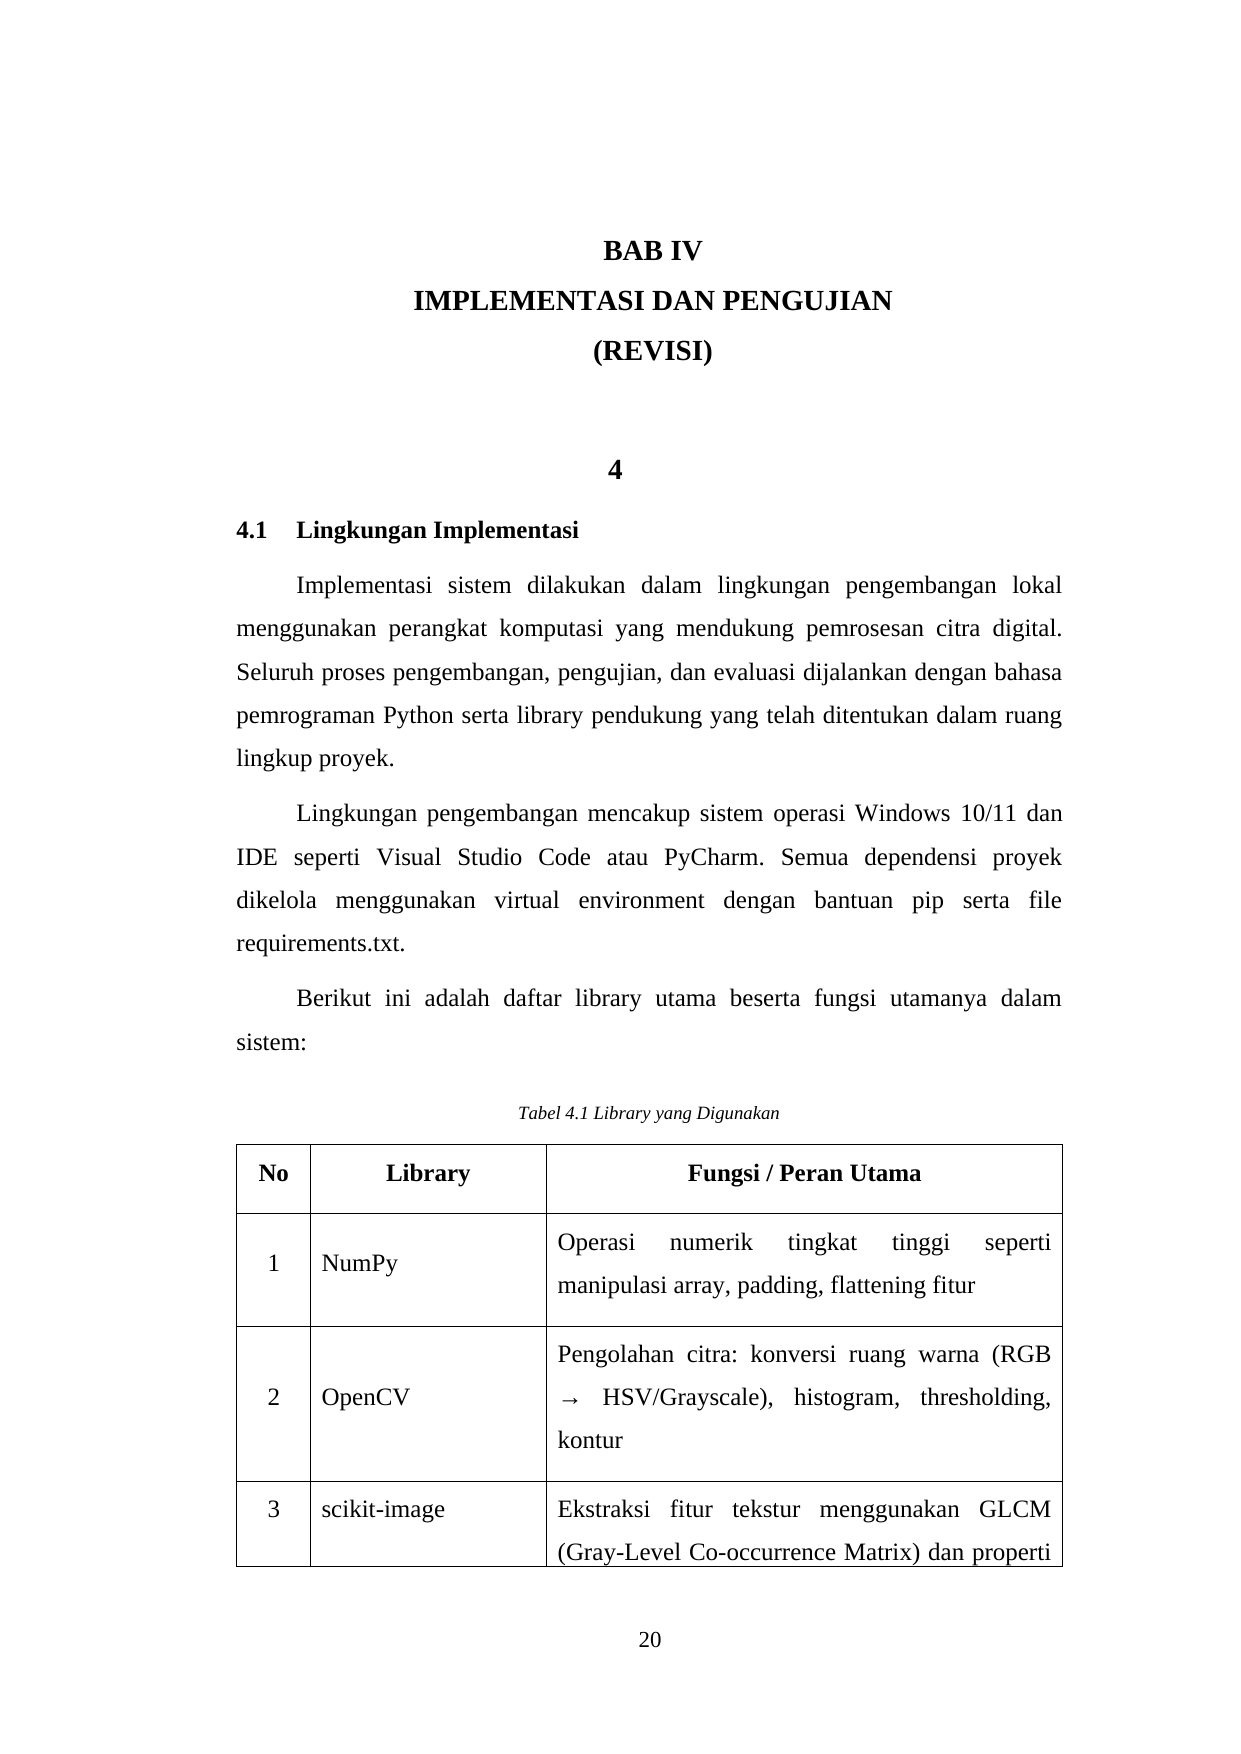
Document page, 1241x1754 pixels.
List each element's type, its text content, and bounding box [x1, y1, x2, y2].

subtitle Lingkungan Implementasi [236, 515, 1063, 543]
table_cell NumPy [311, 1214, 546, 1326]
table_header Fungsi / Peran Utama [547, 1145, 1062, 1213]
table_header Library [311, 1145, 546, 1213]
table_header No [237, 1145, 310, 1213]
subtitle BAB IV IMPLEMENTASI DAN PENGUJIAN (REVISI) [281, 233, 1024, 367]
text Implementasi sistem dilakukan dalam lingkungan pengembangan lokal menggunakan perangkat komputasi yang mendukung pemrosesan citra digital. Seluruh proses pengembangan, pengujian, dan evaluasi dijalankan dengan bahasa pemrograman Python serta library pendukung yang telah ditentukan dalam ruang lingkup proyek. [236, 570, 1063, 772]
table_cell Operasi numerik tingkat tinggi seperti manipulasi array, padding, flattening fitur [547, 1214, 1062, 1326]
table_cell 2 [237, 1327, 310, 1481]
table_cell scikit-image [311, 1482, 546, 1566]
table_cell OpenCV [311, 1327, 546, 1481]
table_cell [547, 1482, 1062, 1566]
text Tabel 4.1 Library yang Digunakan [236, 1102, 1063, 1123]
table_cell 1 [237, 1214, 310, 1326]
text Berikut ini adalah daftar library utama beserta fungsi utamanya dalam sistem: [236, 983, 1063, 1055]
text Lingkungan pengembangan mencakup sistem operasi Windows 10/11 dan IDE seperti Visual Studio Code atau PyCharm. Semua dependensi proyek dikelola menggunakan virtual environment dengan bantuan pip serta file requirements.txt. [236, 798, 1063, 957]
table_cell Pengolahan citra: konversi ruang warna (RGB → HSV/Grayscale), histogram, thresholding, kontur [547, 1327, 1062, 1481]
table_cell 3 [237, 1482, 310, 1566]
